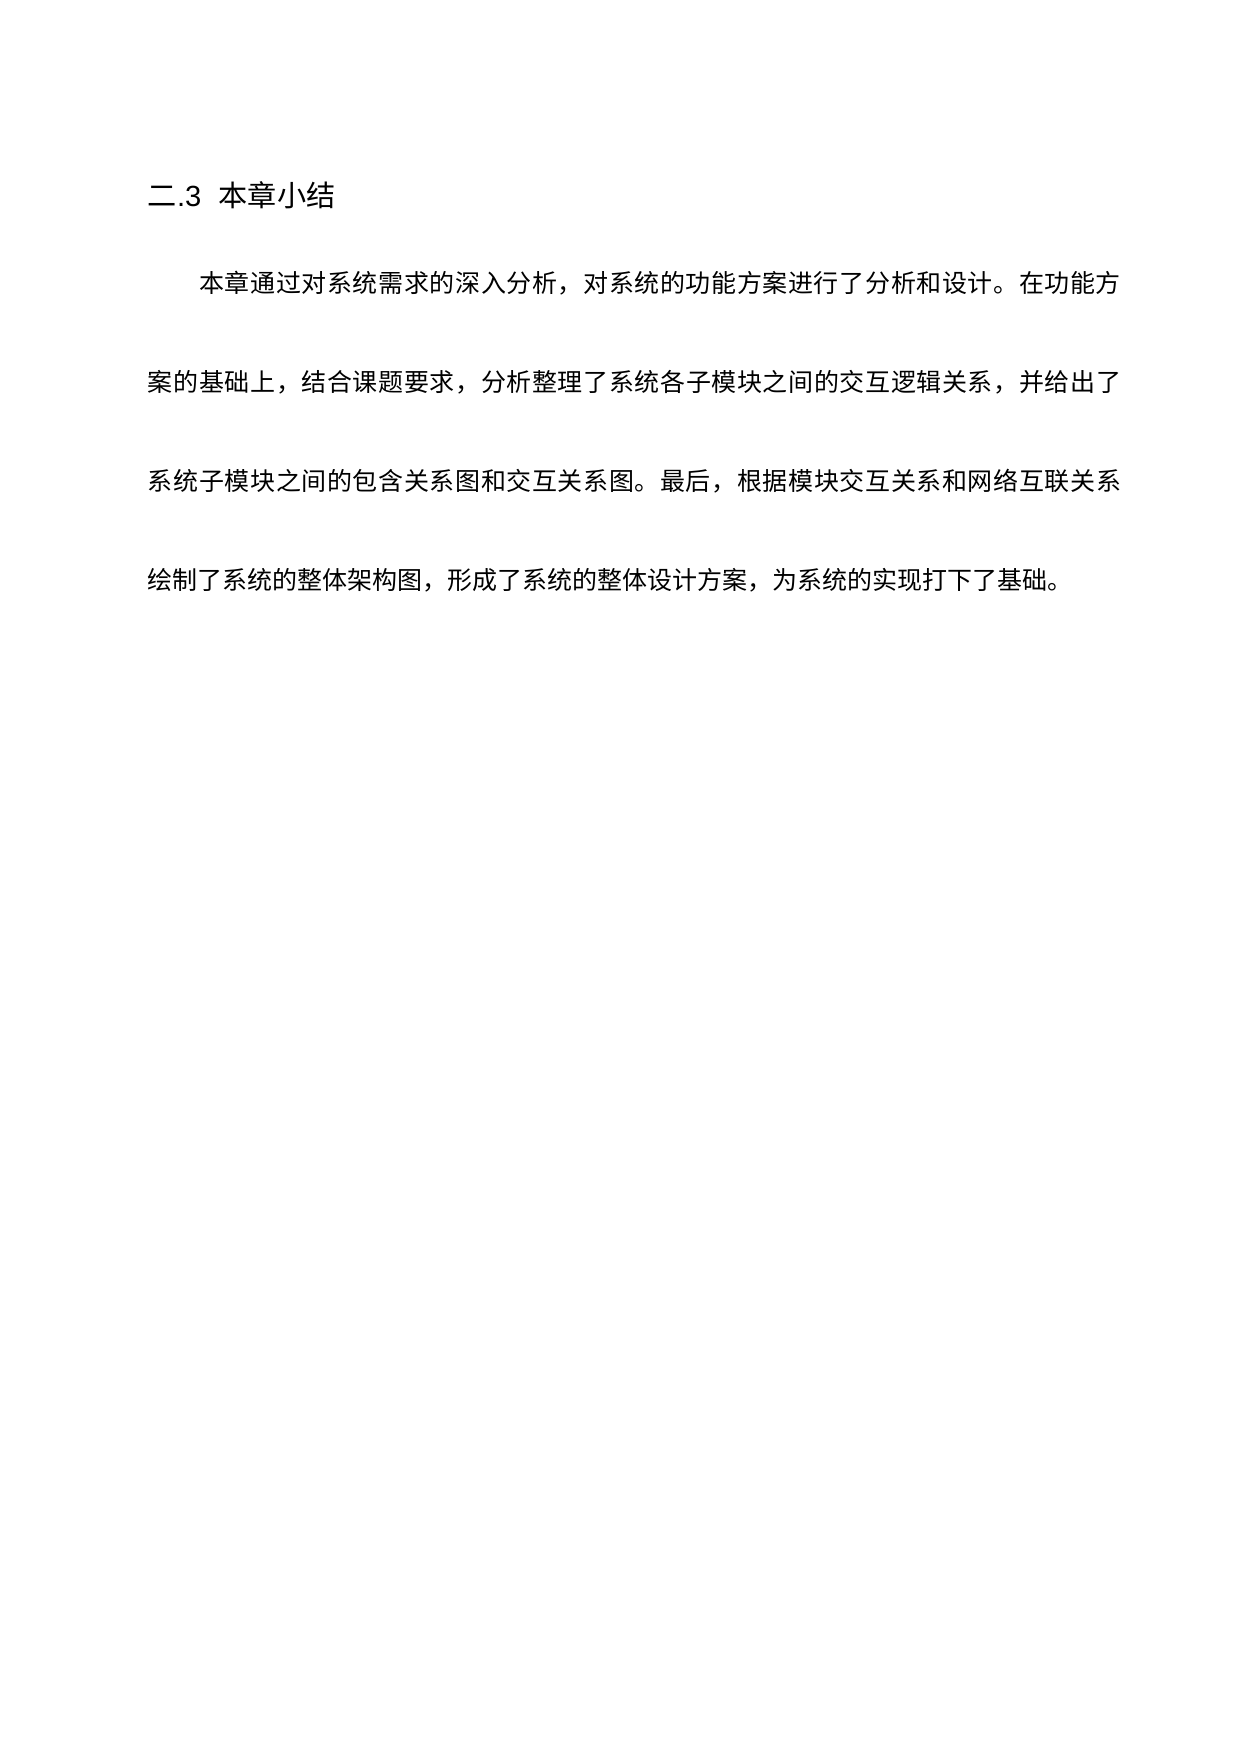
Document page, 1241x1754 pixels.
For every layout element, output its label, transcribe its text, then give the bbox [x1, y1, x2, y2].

text 本章通过对系统需求的深入分析，对系统的功能方案进行了分析和设计。在功能方案的基础上，结合课题要求，分析整理了系统各子模块之间的交互逻辑关系，并给出了系统子模块之间的包含关系图和交互关系图。最后，根据模块交互关系和网络互联关系绘制了系统的整体架构图，形成了系统的整体设计方案，为系统的实现打下了基础。 [148, 248, 1122, 612]
subtitle 本章小结 [148, 161, 1122, 227]
